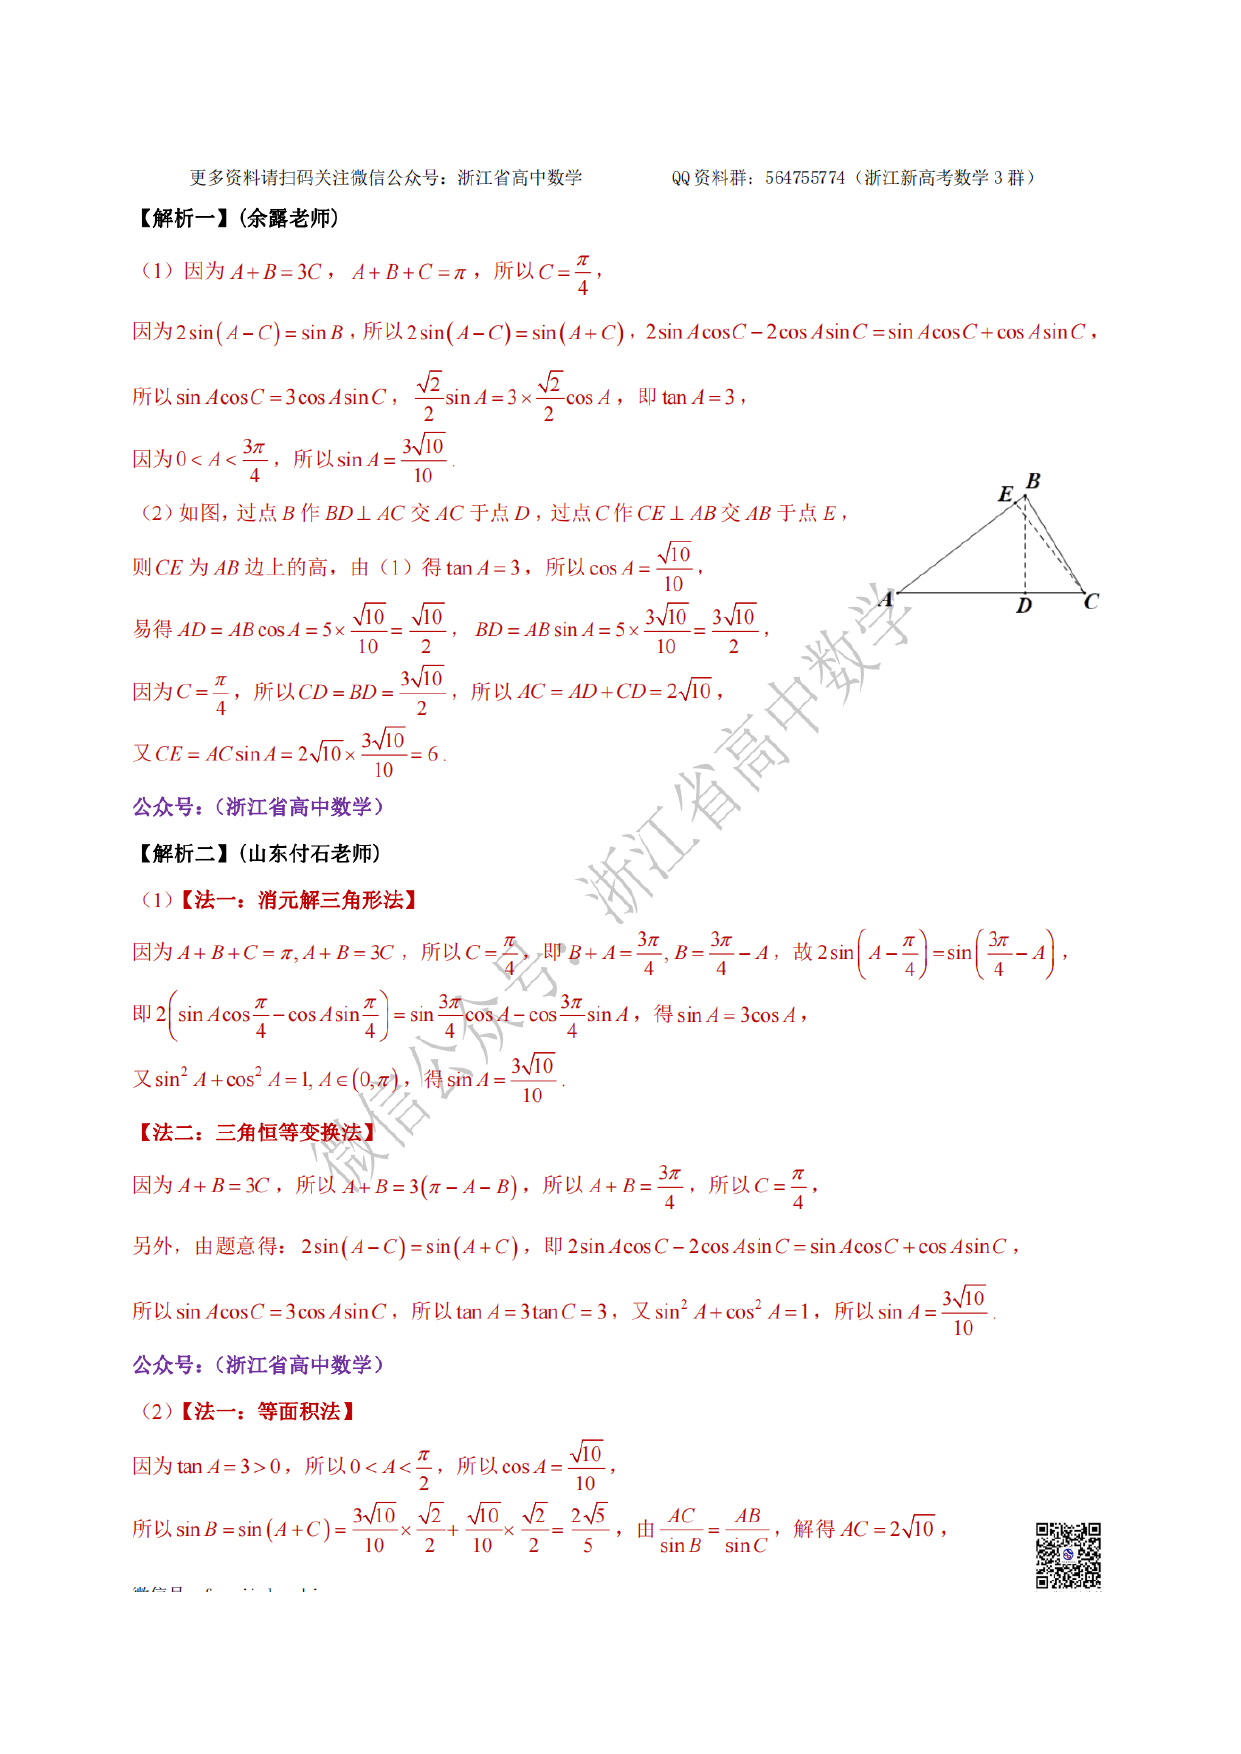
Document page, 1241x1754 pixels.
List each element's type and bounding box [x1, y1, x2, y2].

picture [113, 162, 1127, 1592]
